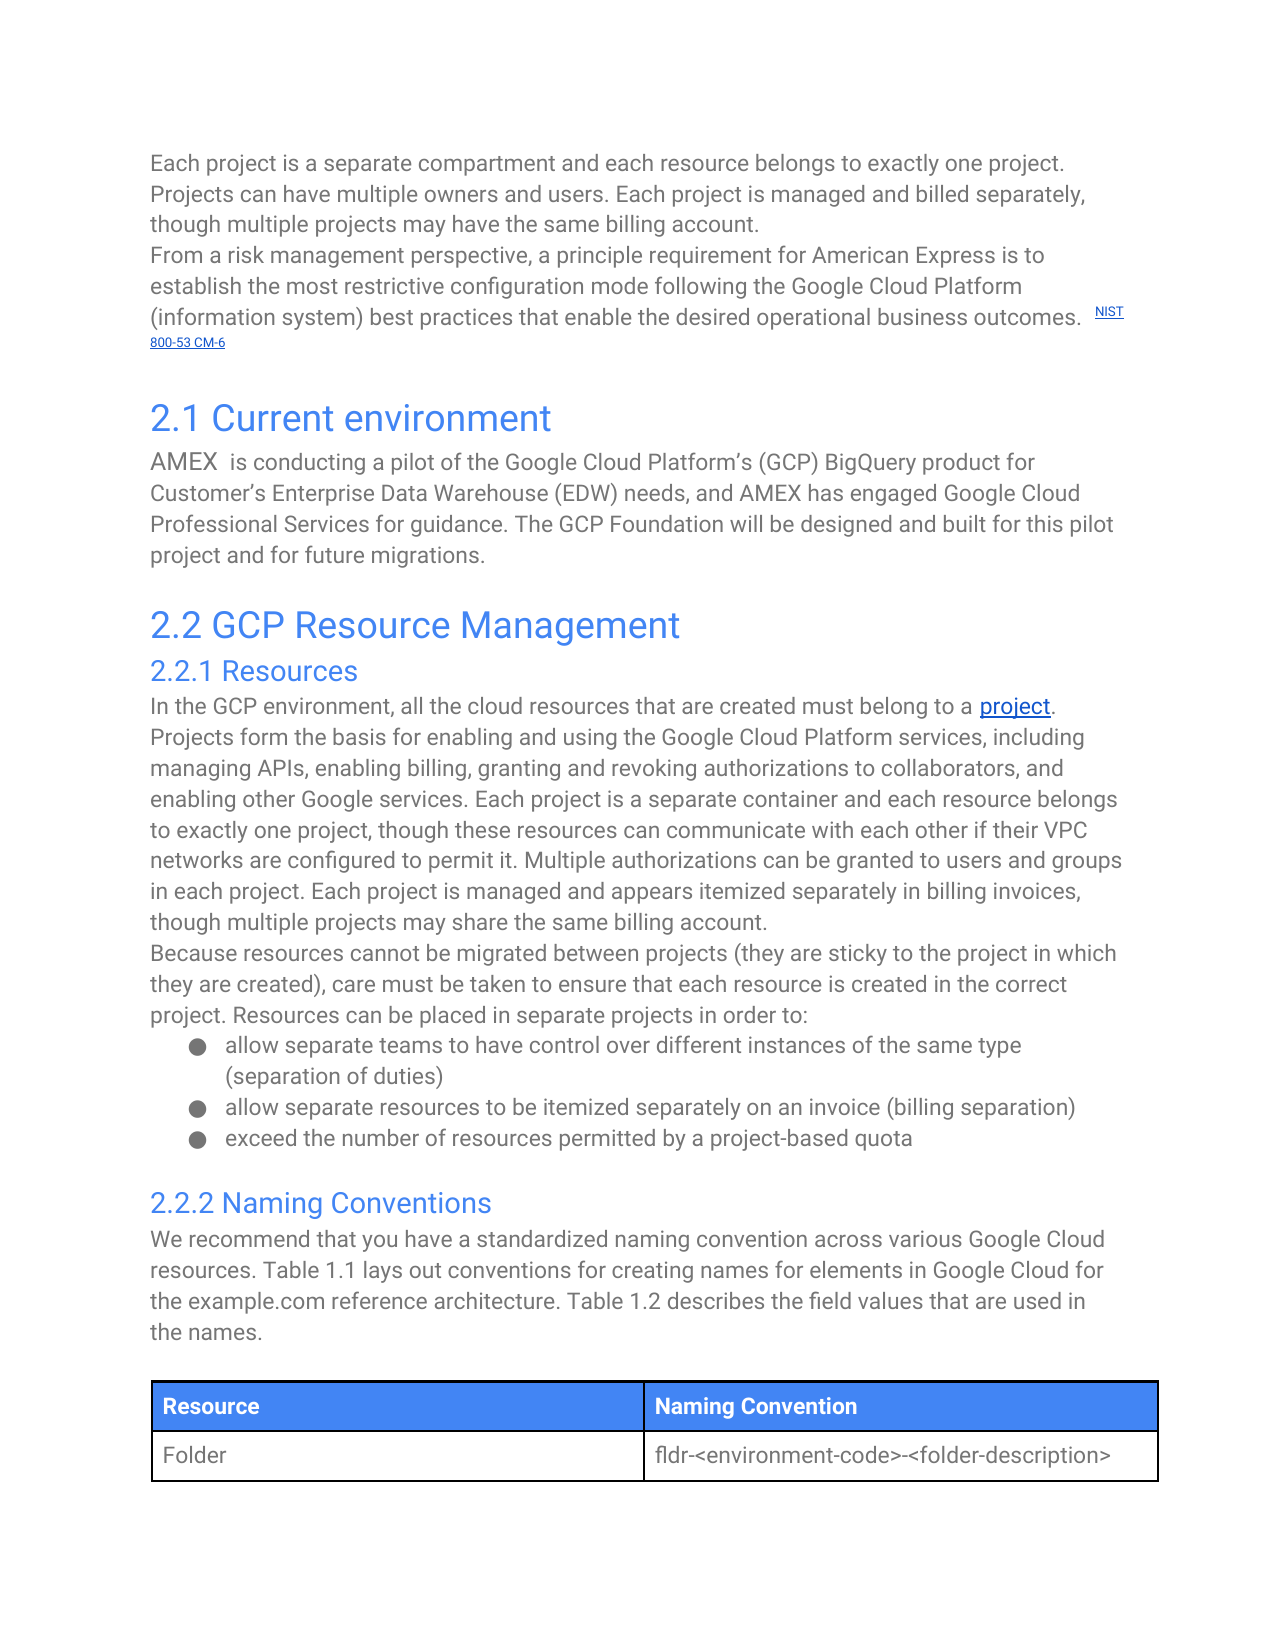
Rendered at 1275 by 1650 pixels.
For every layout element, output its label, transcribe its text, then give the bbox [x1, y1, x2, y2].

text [150, 150, 1125, 238]
table_header Naming Convention [645, 1383, 1157, 1430]
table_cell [645, 1432, 1157, 1480]
table_cell Folder [153, 1432, 643, 1480]
list exceed the number of resources permitted by a project-based quota [187, 1125, 1125, 1152]
subtitle 2.2 GCP Resource Management [150, 604, 1125, 648]
text AMEX is conducting a pilot of the Google Cloud Platform’s (GCP) BigQuery product for Customer’s Enterprise Data Warehouse (EDW) needs, and AMEX has engaged Google Cloud Professional Services for guidance. The GCP Foundation will be designed and built for this pilot project and for future migrations. [150, 447, 1125, 569]
subtitle 2.2.1 Resources [150, 654, 1125, 688]
list allow separate teams to have control over different instances of the same type (separation of duties) [187, 1033, 1125, 1090]
subtitle 2.1 Current environment [150, 397, 1125, 441]
table_header Resource [153, 1383, 643, 1430]
list allow separate resources to be itemized separately on an invoice (billing separation) [187, 1094, 1125, 1121]
text In the GCP environment, all the cloud resources that are created must belong to a project. Projects form the basis for enabling and using the Google Cloud Platform services, including managing APIs, enabling billing, granting and revoking authorizations to collaborators, and enabling other Google services. Each project is a separate container and each resource belongs to exactly one project, though these resources can communicate with each other if their VPC networks are configured to permit it. Multiple authorizations can be granted to users and groups in each project. Each project is managed and appears itemized separately in billing invoices, though multiple projects may share the same billing account. [150, 693, 1125, 936]
text We recommend that you have a standardized naming convention across various Google Cloud resources. Table 1.1 lays out conventions for creating names for elements in Google Cloud for the example.com reference architecture. Table 1.2 describes the field values that are used in the names. [150, 1226, 1125, 1346]
text From a risk management perspective, a principle requirement for American Express is to establish the most restrictive configuration mode following the Google Cloud Platform (information system) best practices that enable the desired operational business outcomes. NIST 800-53 CM-6 [150, 242, 1125, 362]
text Because resources cannot be migrated between projects (they are sticky to the project in which they are created), care must be taken to ensure that each resource is created in the correct project. Resources can be placed in separate projects in order to: [150, 940, 1125, 1029]
subtitle 2.2.2 Naming Conventions [150, 1187, 1125, 1221]
